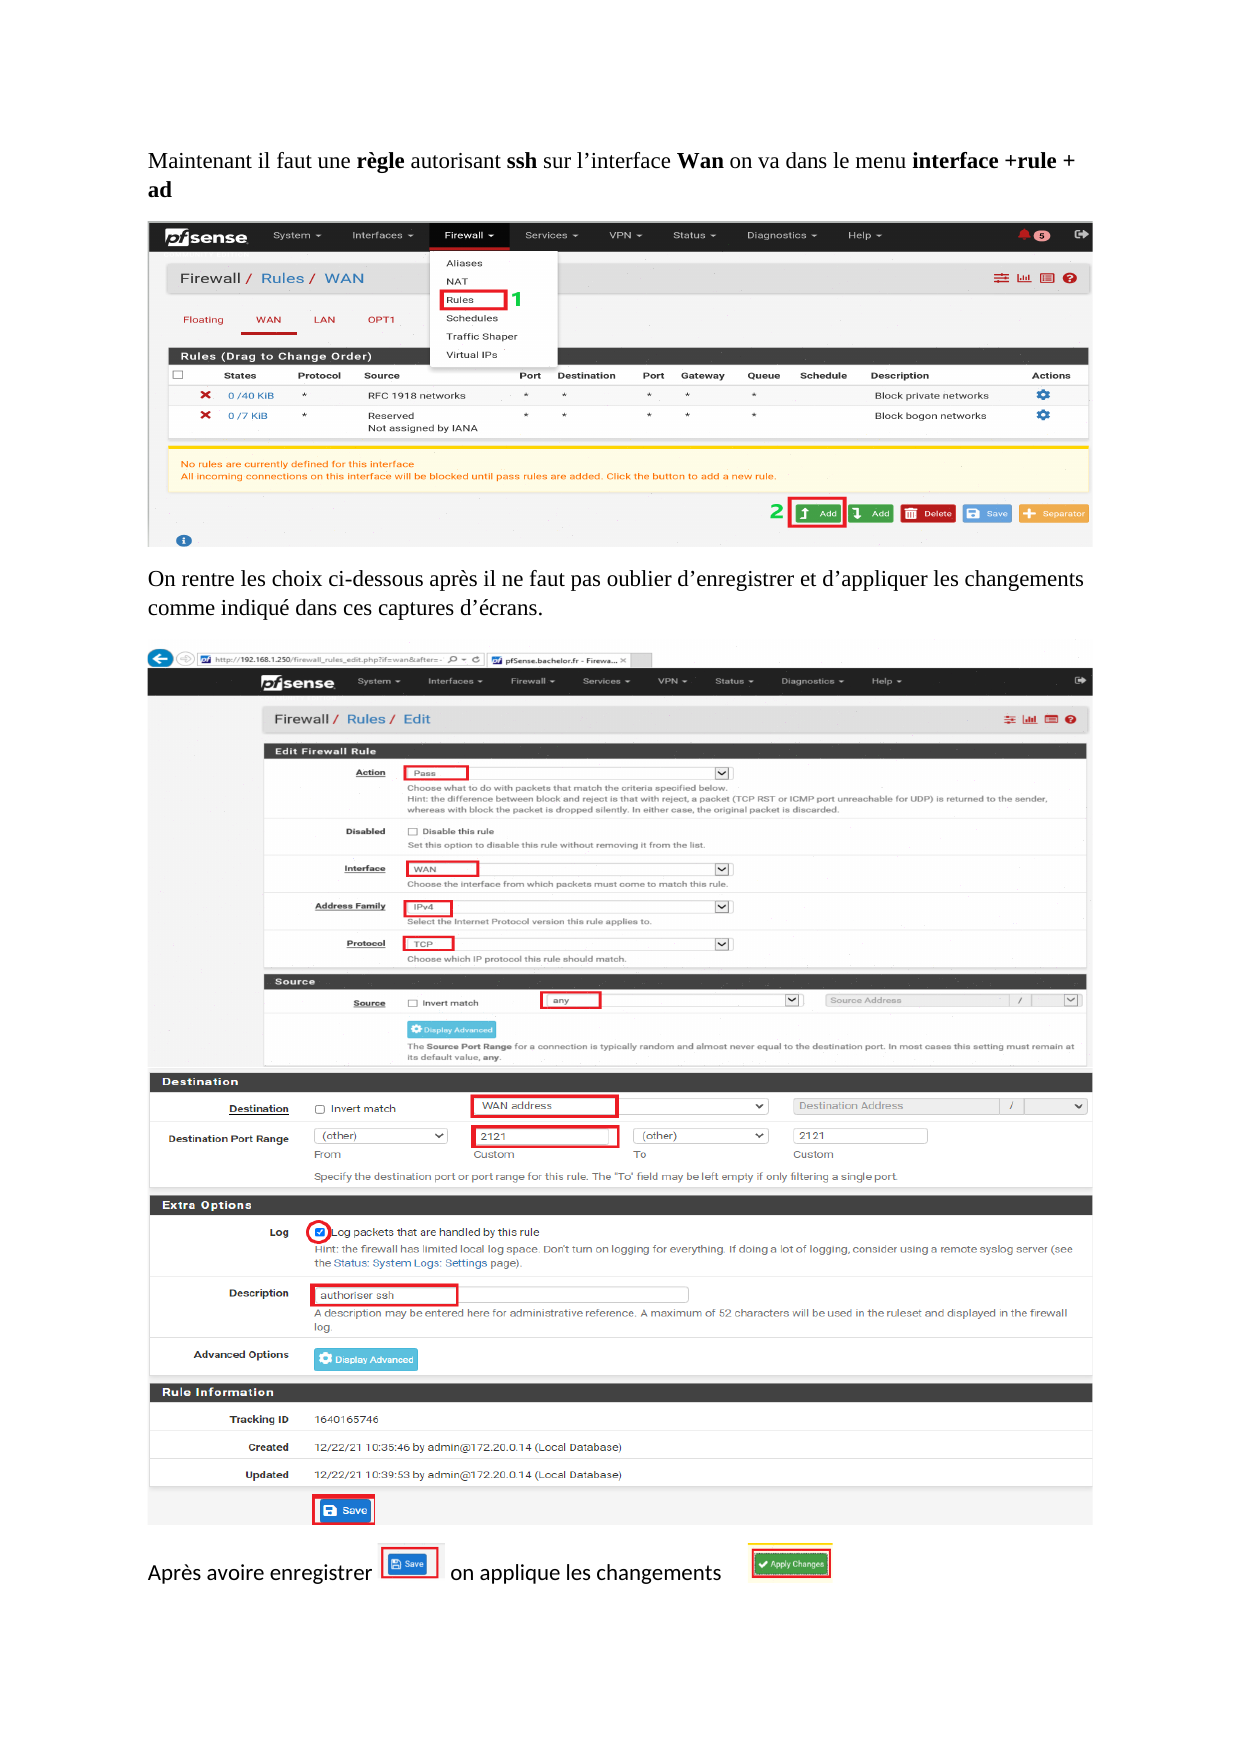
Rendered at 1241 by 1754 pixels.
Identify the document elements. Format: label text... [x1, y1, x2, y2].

picture [377, 1543, 445, 1581]
text On rentre les choix ci-dessous après il ne faut pas oublier d’enregistrer et d’appliquer les changements comme indiqué dans ces captures d’écrans. [148, 566, 1093, 620]
text Maintenant il faut une règle autorisant ssh sur l’interface Wan on va dans le menu interface +rule + ad [148, 148, 1093, 202]
picture [154, 654, 167, 663]
picture [147, 221, 1093, 547]
picture [147, 639, 1093, 1067]
text Après avoire enregistrer on applique les changements [148, 1543, 1093, 1587]
picture [147, 1068, 1093, 1525]
picture [747, 1543, 833, 1583]
